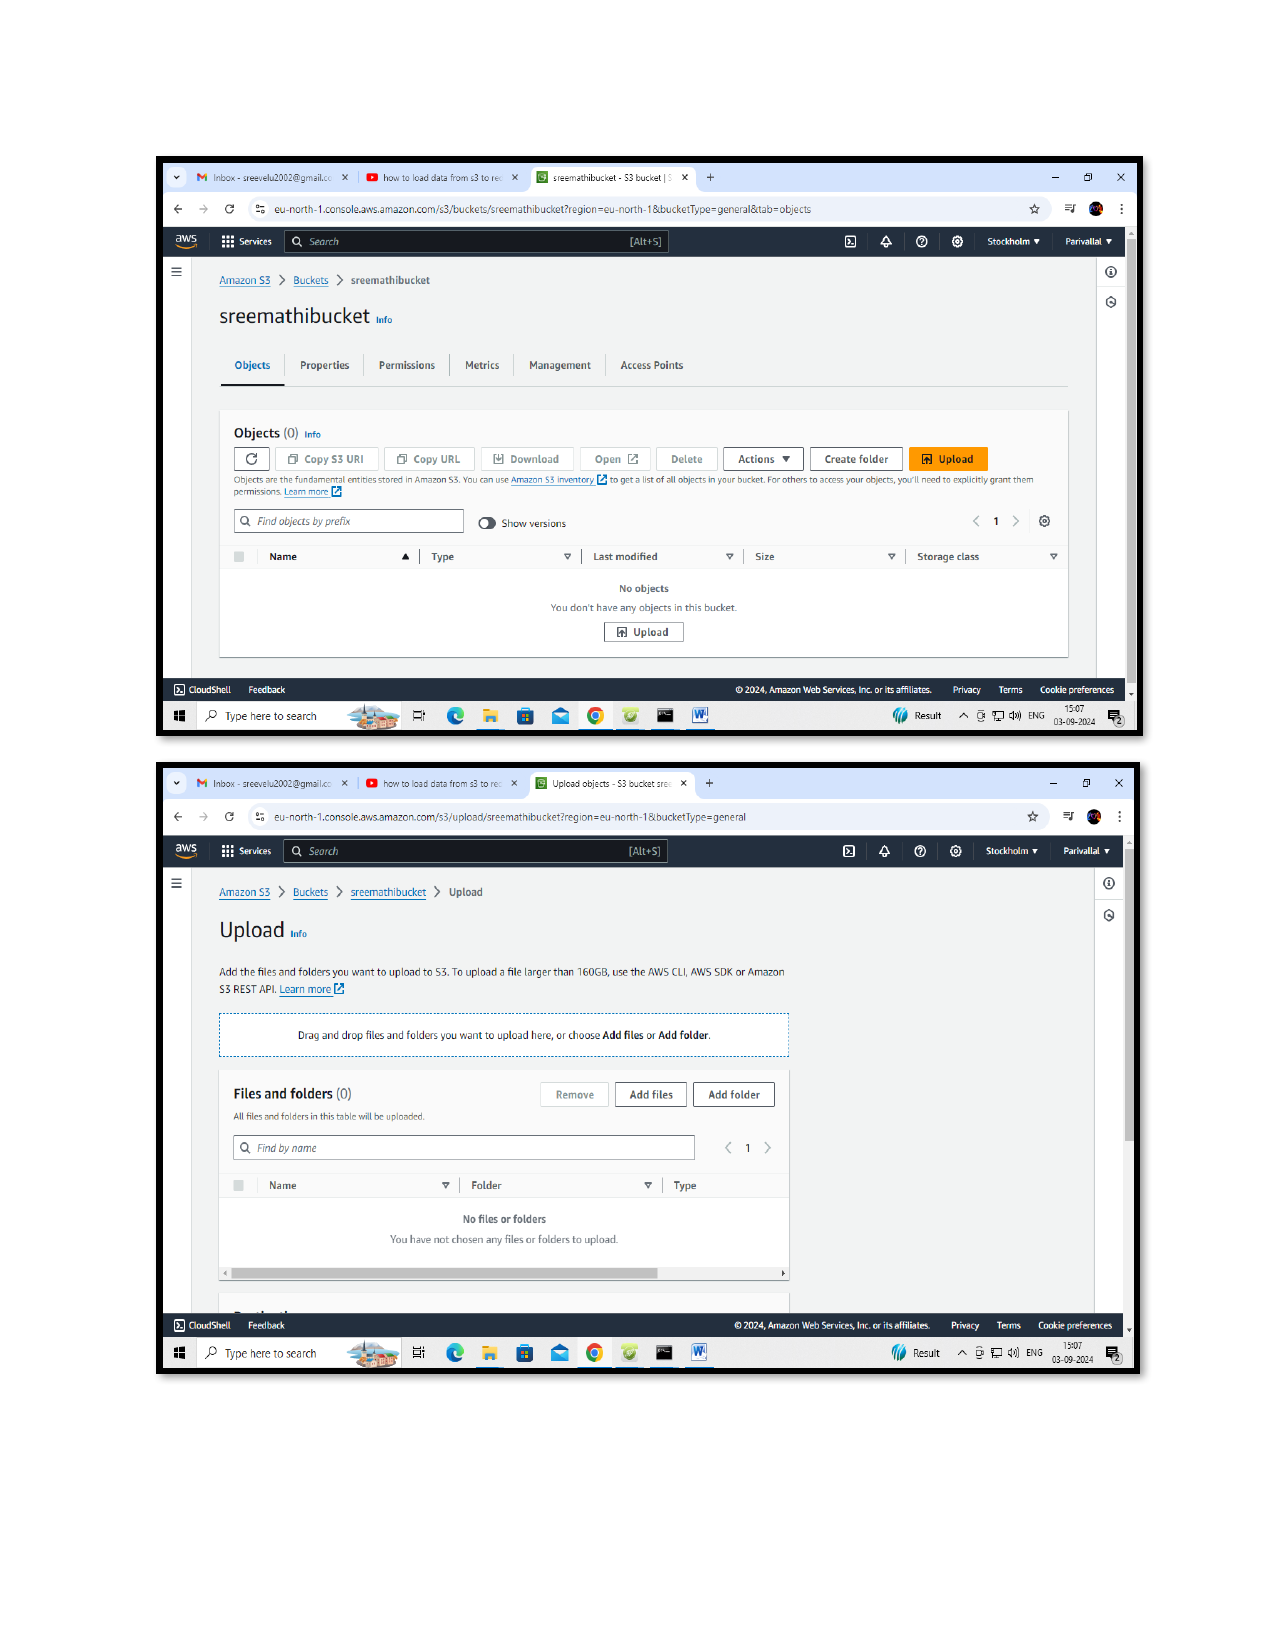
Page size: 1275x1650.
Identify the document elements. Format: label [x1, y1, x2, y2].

picture [163, 768, 1134, 1368]
picture [163, 163, 1137, 730]
text [150, 150, 1125, 1390]
